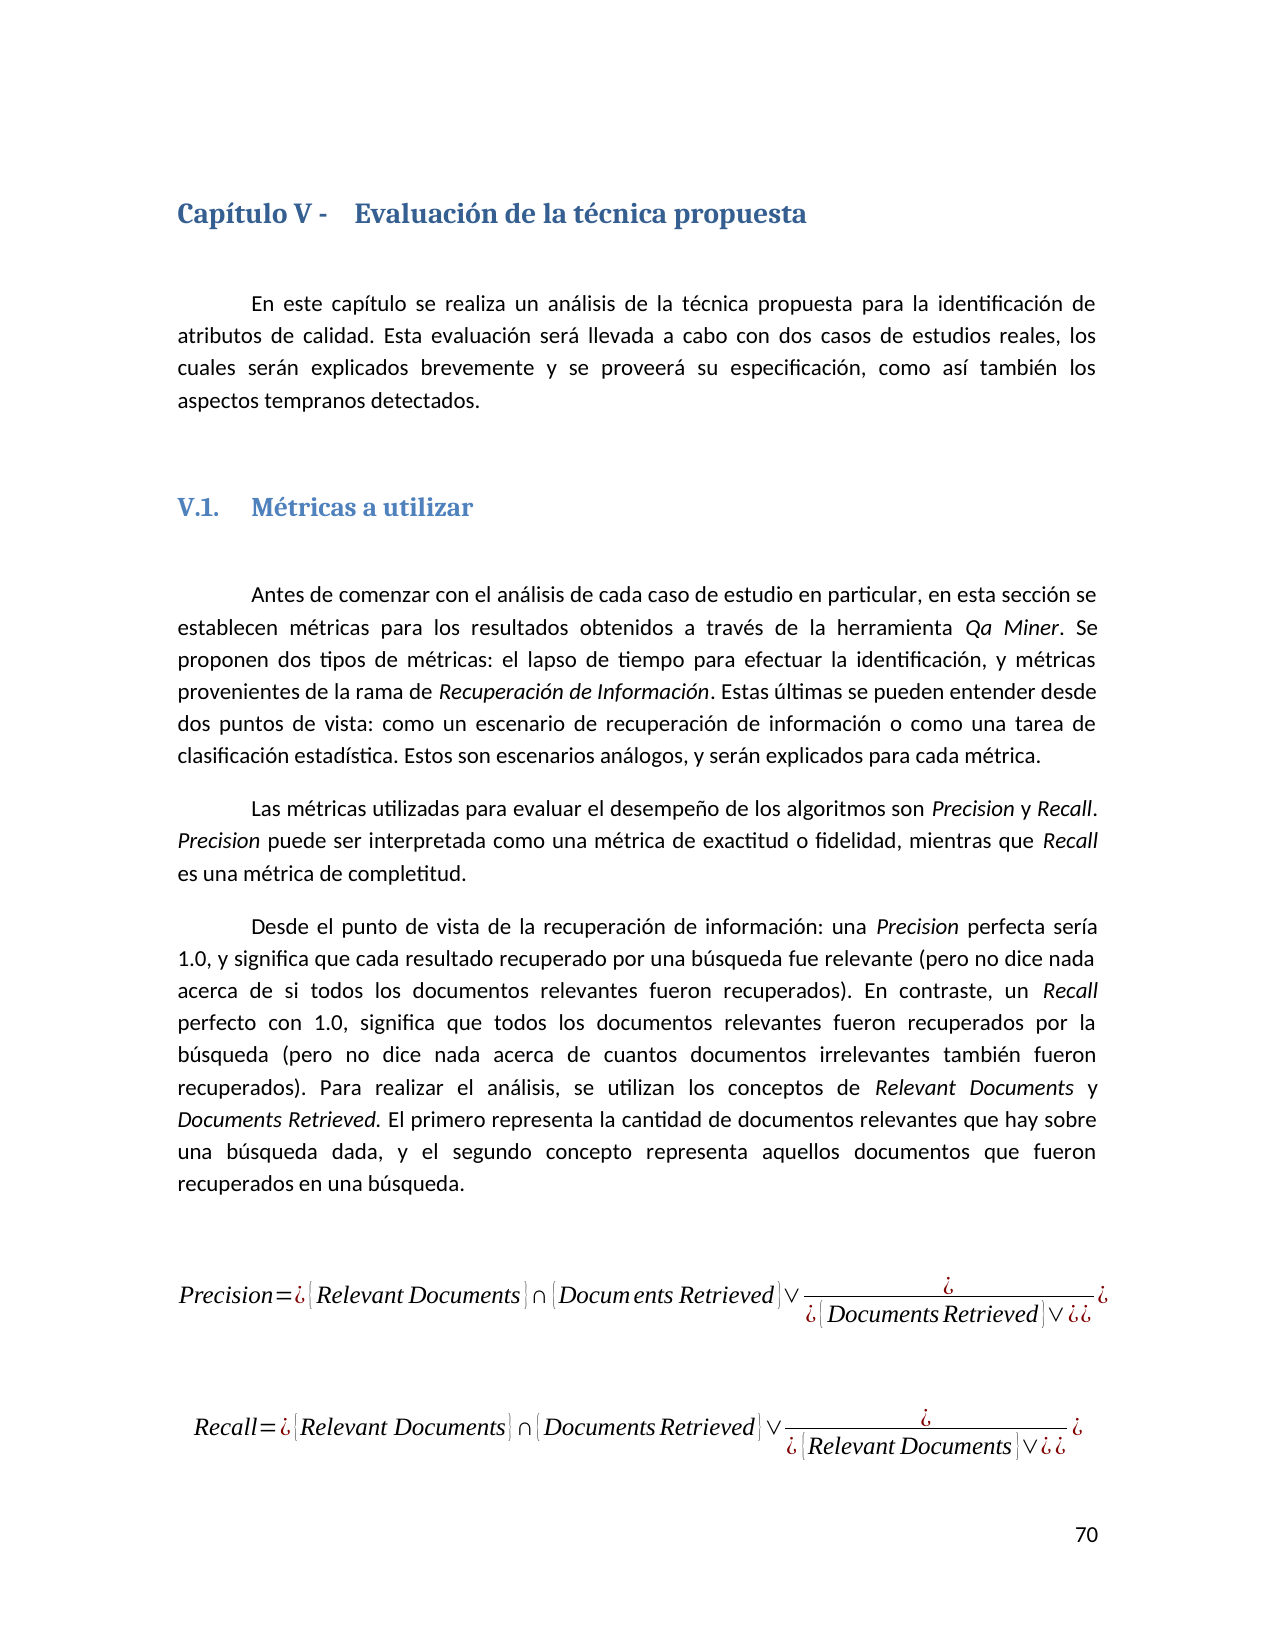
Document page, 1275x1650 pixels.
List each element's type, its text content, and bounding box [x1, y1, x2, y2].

subtitle Evaluación de la técnica propuesta [177, 198, 1098, 231]
text Las métricas utilizadas para evaluar el desempeño de los algoritmos son Precision y Recall. Precision puede ser interpretada como una métrica de exactitud o fidelidad, mientras que Recall es una métrica de completitud. [177, 794, 1098, 887]
text Antes de comenzar con el análisis de cada caso de estudio en particular, en esta sección se establecen métricas para los resultados obtenidos a través de la herramienta Qa Miner. Se proponen dos tipos de métricas: el lapso de tiempo para efectuar la identificación, y métricas provenientes de la rama de Recuperación de Información. Estas últimas se pueden entender desde dos puntos de vista: como un escenario de recuperación de información o como una tarea de clasificación estadística. Estos son escenarios análogos, y serán explicados para cada métrica. [177, 581, 1098, 769]
subtitle Métricas a utilizar [177, 492, 1098, 523]
text Desde el punto de vista de la recuperación de información: una Precision perfecta sería 1.0, y significa que cada resultado recuperado por una búsqueda fue relevante (pero no dice nada acerca de si todos los documentos relevantes fueron recuperados). En contraste, un Recall perfecto con 1.0, significa que todos los documentos relevantes fueron recuperados por la búsqueda (pero no dice nada acerca de cuantos documentos irrelevantes también fueron recuperados). Para realizar el análisis, se utilizan los conceptos de Relevant Documents y Documents Retrieved. El primero representa la cantidad de documentos relevantes que hay sobre una búsqueda dada, y el segundo concepto representa aquellos documentos que fueron recuperados en una búsqueda. [177, 912, 1098, 1197]
list En este capítulo se realiza un análisis de la técnica propuesta para la identificación de atributos de calidad. Esta evaluación será llevada a cabo con dos casos de estudios reales, los cuales serán explicados brevemente y se proveerá su especificación, como así también los aspectos tempranos detectados. [177, 289, 1098, 414]
